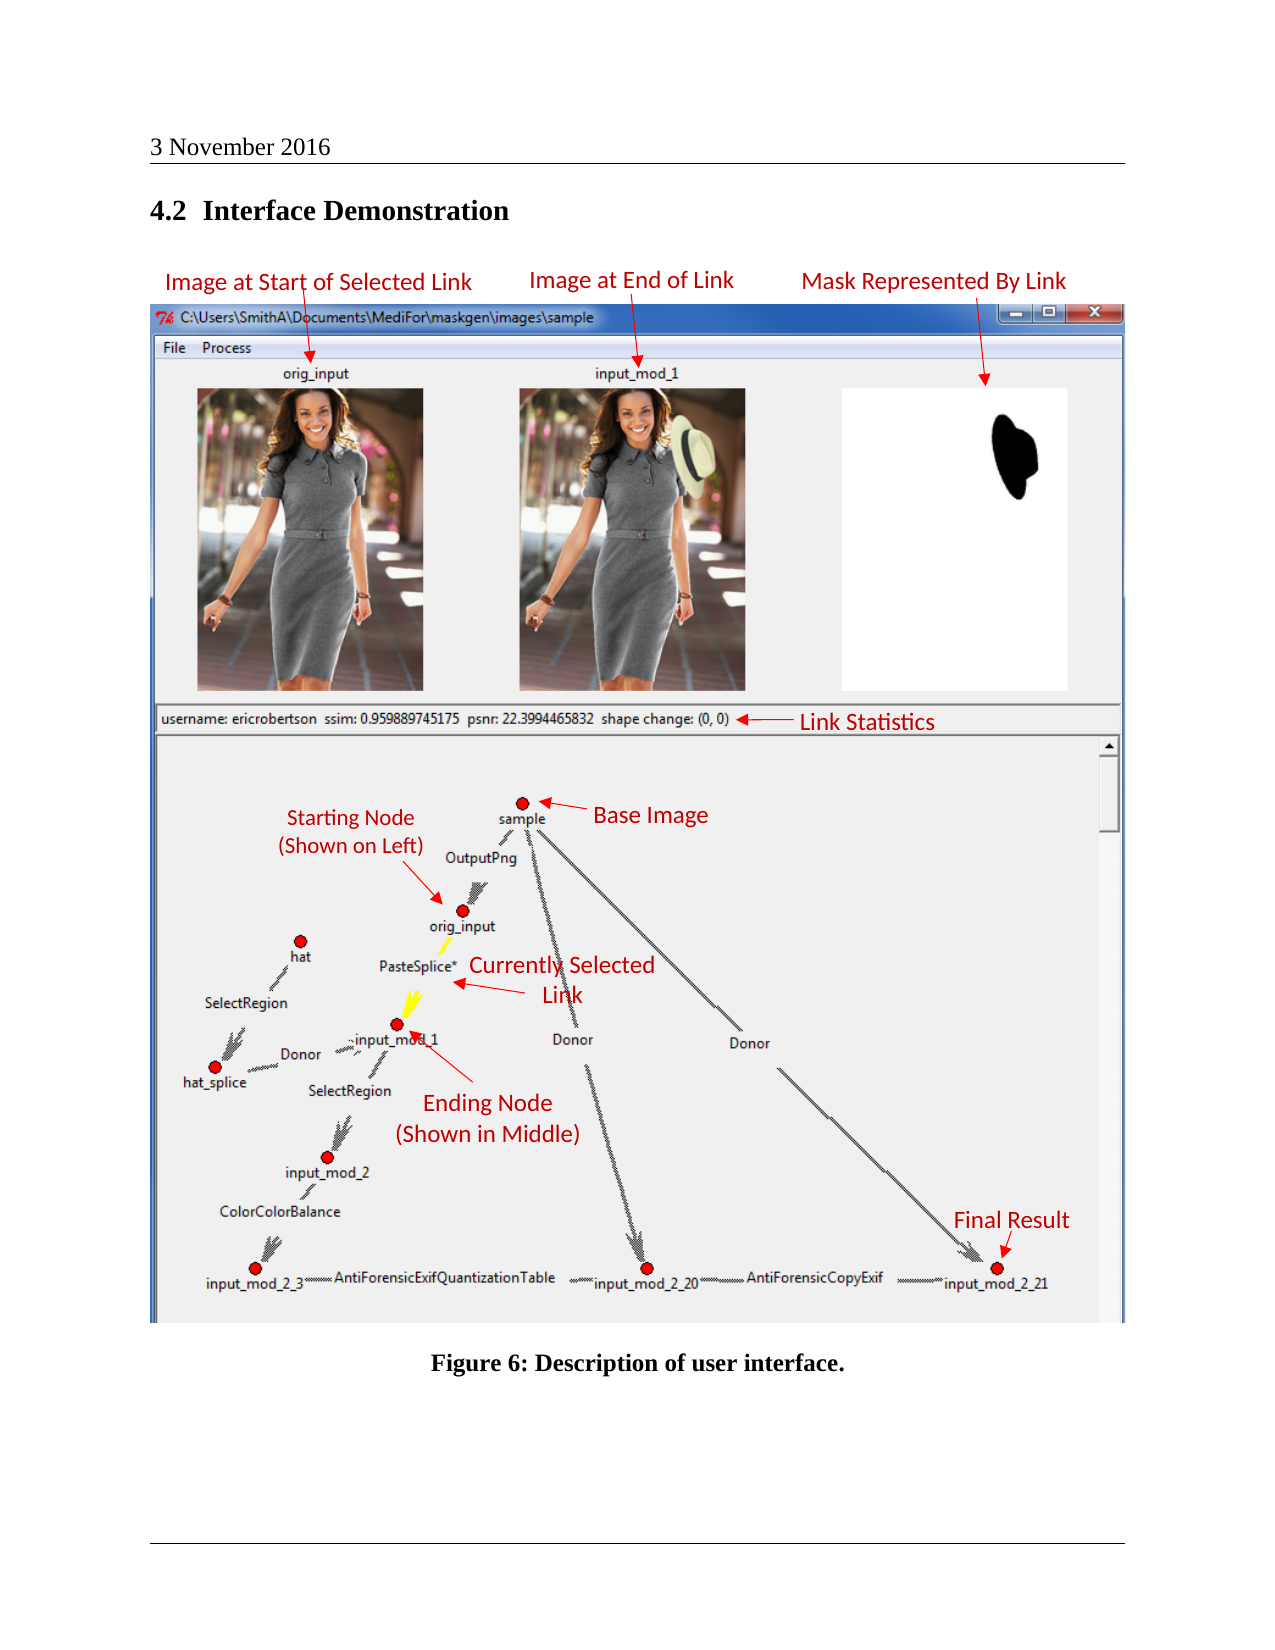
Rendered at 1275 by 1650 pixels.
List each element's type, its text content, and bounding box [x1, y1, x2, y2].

text Figure 6: Description of user interface. [150, 1323, 1125, 1377]
subtitle Interface Demonstration [150, 193, 1125, 227]
picture [150, 304, 1125, 1323]
